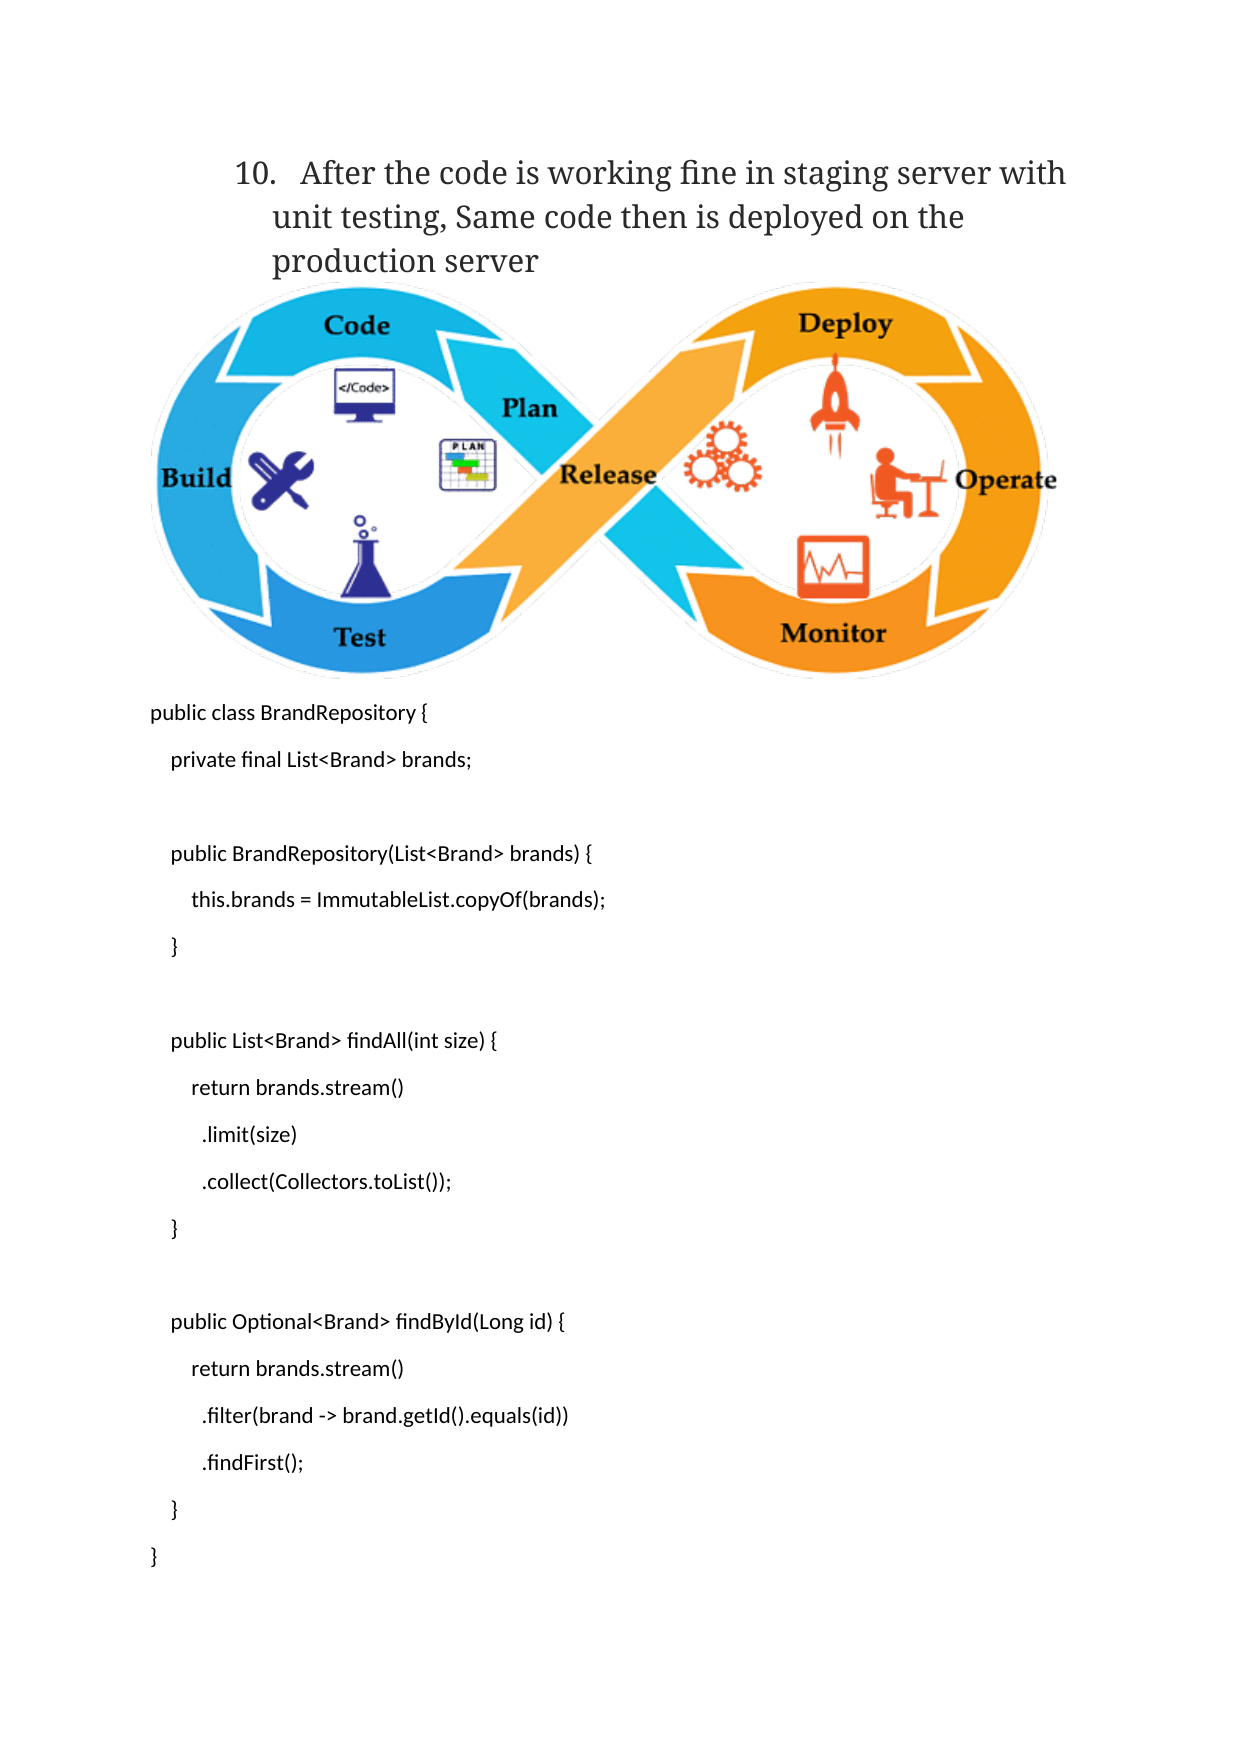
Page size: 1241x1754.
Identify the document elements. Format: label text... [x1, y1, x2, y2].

text this.brands = ImmutableList.copyOf(brands); [150, 886, 1090, 913]
text return brands.stream() [150, 1354, 1090, 1382]
text .collect(Collectors.toList()); [150, 1167, 1090, 1195]
text .findFirst(); [150, 1448, 1090, 1476]
text private final List<Brand> brands; [150, 745, 1090, 773]
text public BrandRepository(List<Brand> brands) { [150, 839, 1090, 867]
text .filter(brand -> brand.getId().equals(id)) [150, 1401, 1090, 1429]
text } [150, 1495, 1090, 1523]
text public Optional<Brand> findById(Long id) { [150, 1307, 1090, 1335]
text return brands.stream() [150, 1073, 1090, 1101]
text .limit(size) [150, 1120, 1090, 1148]
text } [150, 932, 1090, 960]
text public List<Brand> findAll(int size) { [150, 1026, 1090, 1054]
text } [150, 1542, 1090, 1570]
picture [150, 281, 1057, 680]
list After the code is working fine in staging server with unit testing, Same code then is deployed on the production server [234, 150, 1090, 281]
text } [150, 1214, 1090, 1242]
text public class BrandRepository { [150, 698, 1090, 726]
